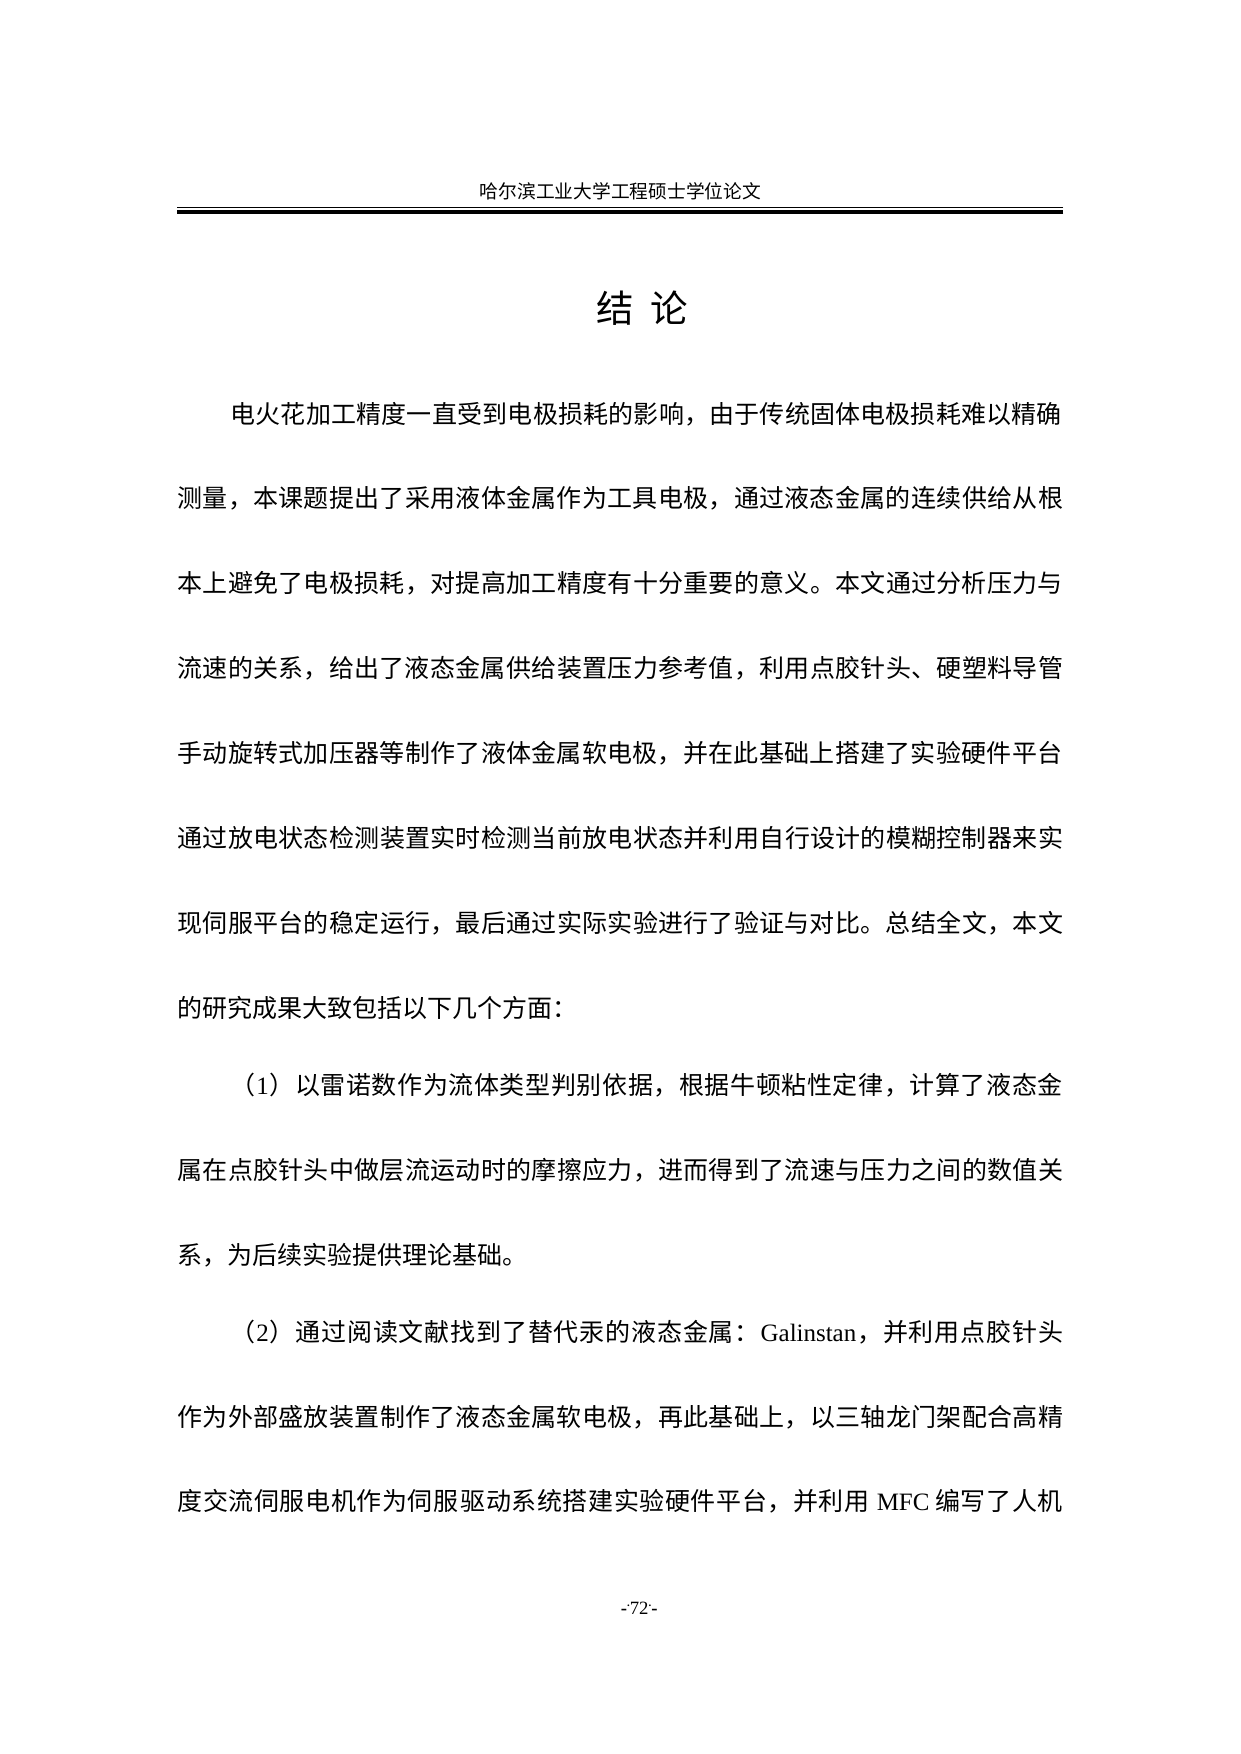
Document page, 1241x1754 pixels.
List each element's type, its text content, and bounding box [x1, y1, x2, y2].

text 电火花加工精度一直受到电极损耗的影响，由于传统固体电极损耗难以精确测量，本课题提出了采用液体金属作为工具电极，通过液态金属的连续供给从根本上避免了电极损耗，对提高加工精度有十分重要的意义。本文通过分析压力与流速的关系，给出了液态金属供给装置压力参考值，利用点胶针头、硬塑料导管、手动旋转式加压器等制作了液体金属软电极，并在此基础上搭建了实验硬件平台，通过放电状态检测装置实时检测当前放电状态并利用自行设计的模糊控制器来实现伺服平台的稳定运行，最后通过实际实验进行了验证与对比。总结全文，本文的研究成果大致包括以下几个方面： [177, 378, 1063, 1040]
subtitle 结 论 [221, 272, 1063, 340]
text （1）以雷诺数作为流体类型判别依据，根据牛顿粘性定律，计算了液态金属在点胶针头中做层流运动时的摩擦应力，进而得到了流速与压力之间的数值关系，为后续实验提供理论基础。 [177, 1049, 1063, 1287]
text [177, 1296, 1063, 1534]
